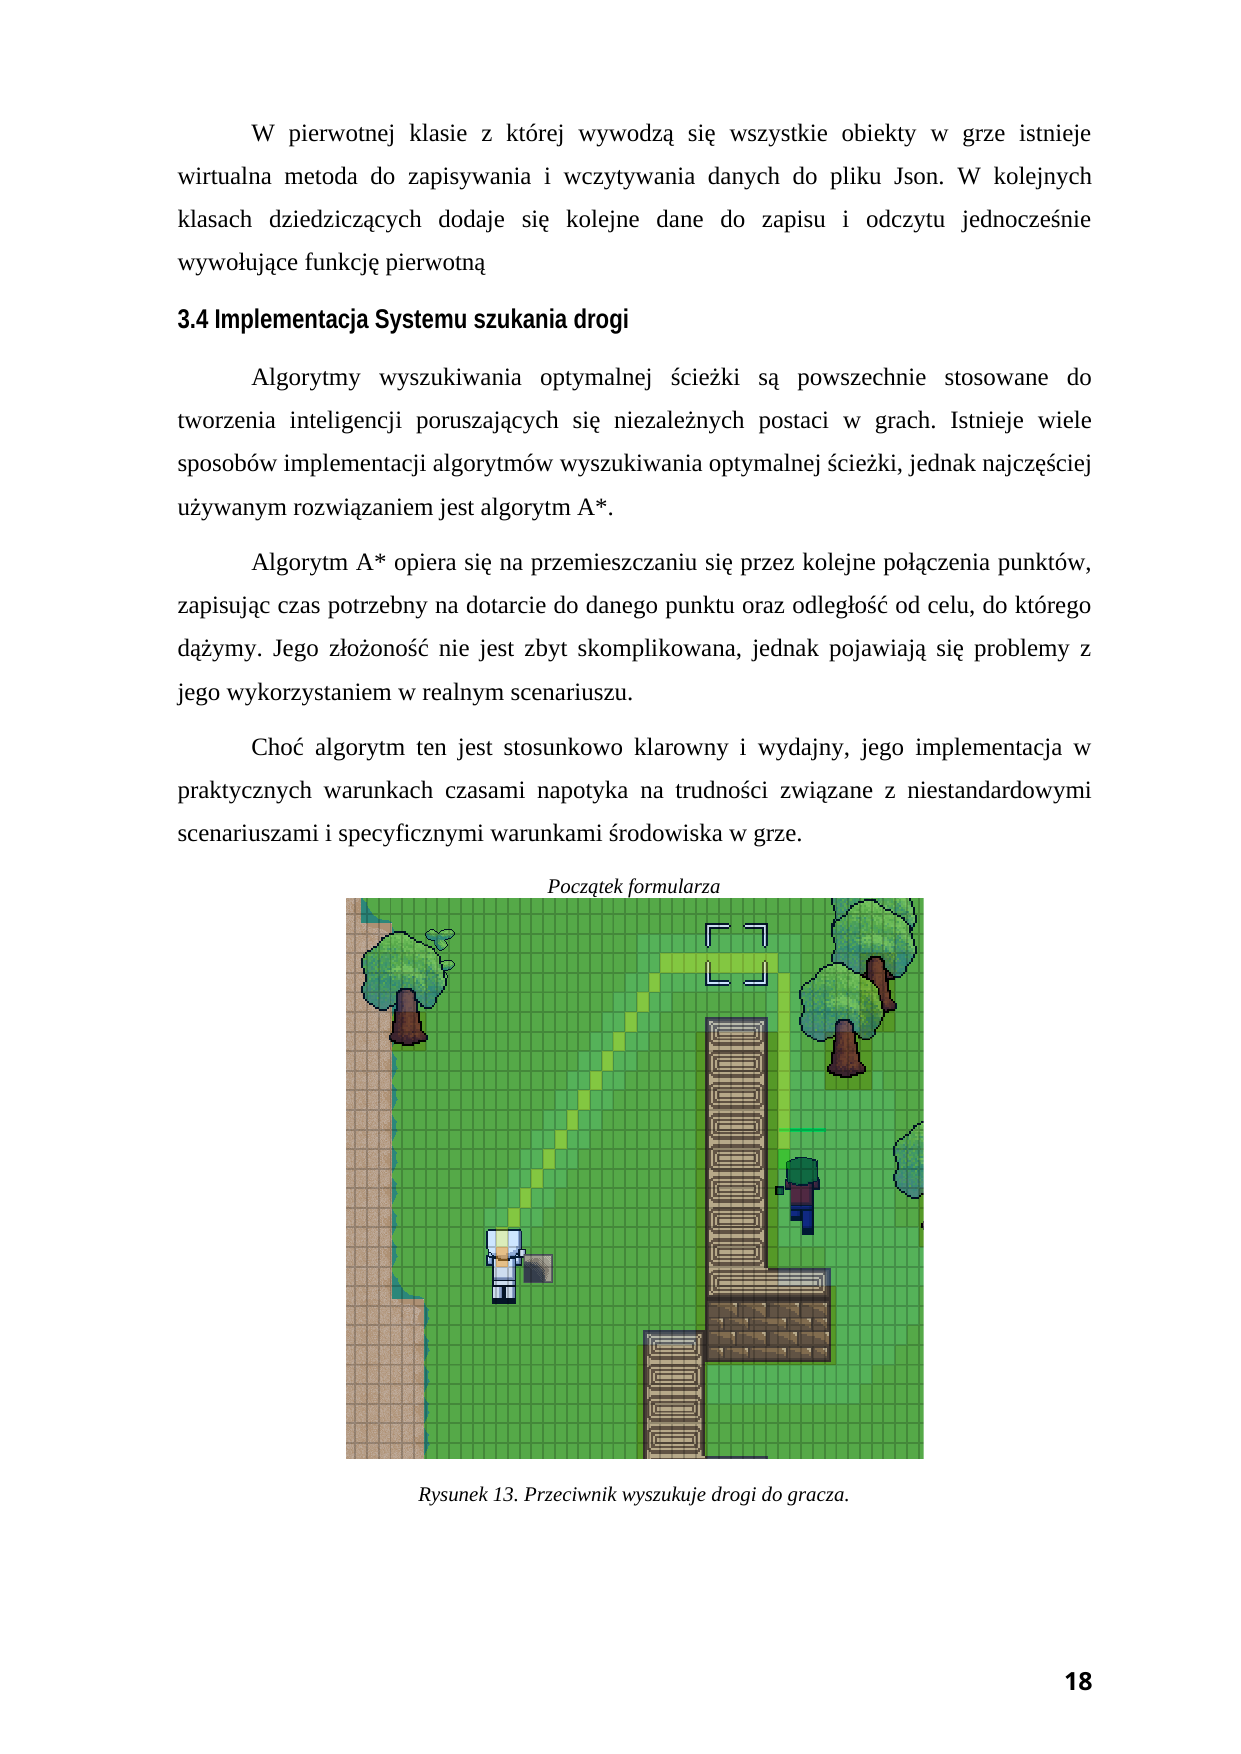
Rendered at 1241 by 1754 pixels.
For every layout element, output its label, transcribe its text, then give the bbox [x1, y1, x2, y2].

subtitle 3.4 Implementacja Systemu szukania drogi [177, 303, 1092, 334]
subtitle W pierwotnej klasie z której wywodzą się wszystkie obiekty w grze istnieje wirtualna metoda do zapisywania i wczytywania danych do pliku Json. W kolejnych klasach dziedziczących dodaje się kolejne dane do zapisu i odczytu jednocześnie wywołujące funkcję pierwotną [177, 118, 1092, 276]
text Rysunek 13. Przeciwnik wyszukuje drogi do gracza. [177, 1482, 1092, 1506]
subtitle Algorytmy wyszukiwania optymalnej ścieżki są powszechnie stosowane do tworzenia inteligencji poruszających się niezależnych postaci w grach. Istnieje wiele sposobów implementacji algorytmów wyszukiwania optymalnej ścieżki, jednak najczęściej używanym rozwiązaniem jest algorytm A*. [177, 362, 1092, 520]
subtitle Algorytm A* opiera się na przemieszczaniu się przez kolejne połączenia punktów, zapisując czas potrzebny na dotarcie do danego punktu oraz odległość od celu, do którego dążymy. Jego złożoność nie jest zbyt skomplikowana, jednak pojawiają się problemy z jego wykorzystaniem w realnym scenariuszu. [177, 547, 1092, 705]
text Początek formularza [177, 874, 1092, 898]
subtitle Choć algorytm ten jest stosunkowo klarowny i wydajny, jego implementacja w praktycznych warunkach czasami napotyka na trudności związane z niestandardowymi scenariuszami i specyficznymi warunkami środowiska w grze. [177, 732, 1092, 847]
picture [346, 898, 924, 1459]
